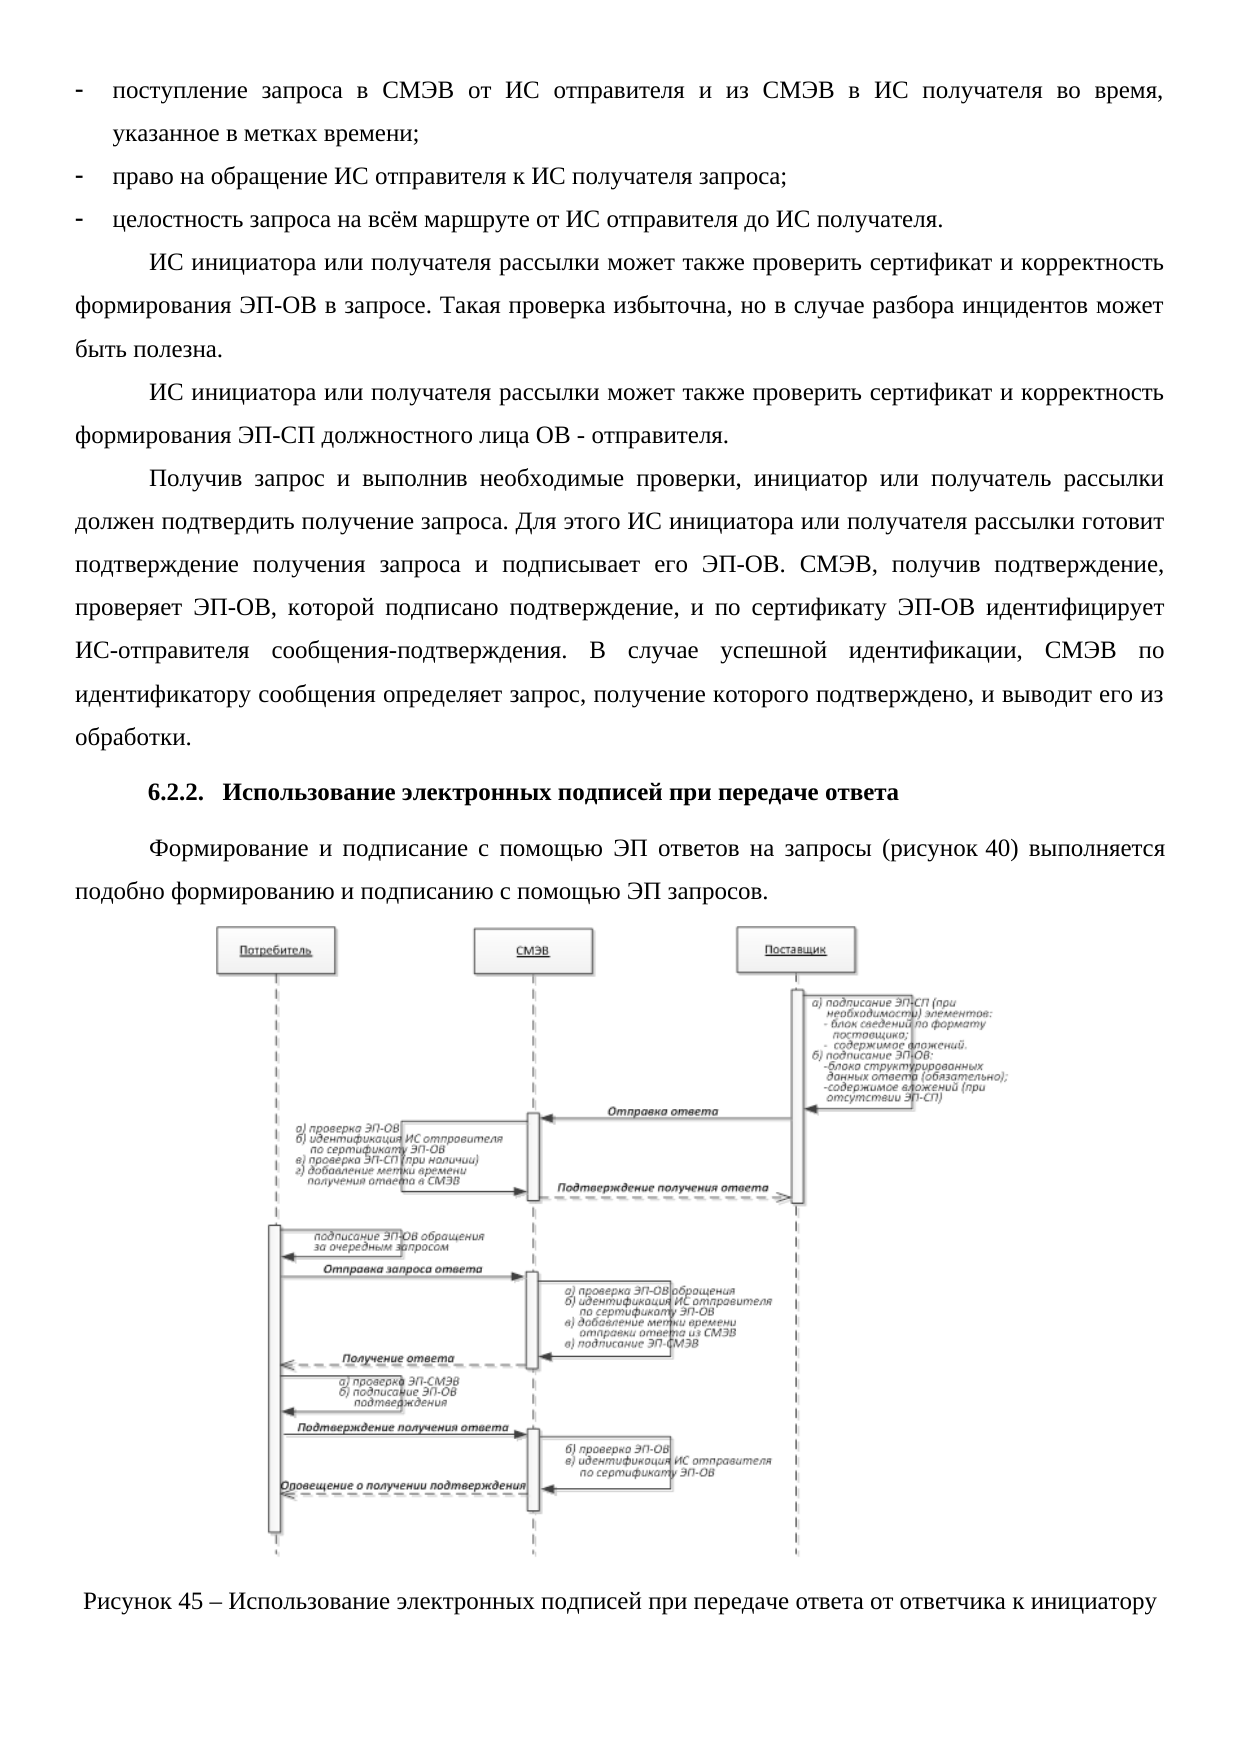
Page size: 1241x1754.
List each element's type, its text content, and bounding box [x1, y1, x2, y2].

text Рисунок 45 – Использование электронных подписей при передаче ответа от ответчика к инициатору [75, 1586, 1165, 1614]
text ИС инициатора или получателя рассылки может также проверить сертификат и корректность формирования ЭП-СП должностного лица ОВ - отправителя. [75, 377, 1165, 449]
text Получив запрос и выполнив необходимые проверки, инициатор или получатель рассылки должен подтвердить получение запроса. Для этого ИС инициатора или получателя рассылки готовит подтверждение получения запроса и подписывает его ЭП-ОВ. СМЭВ, получив подтверждение, проверяет ЭП-ОВ, которой подписано подтверждение, и по сертификату ЭП-ОВ идентифицирует ИС-отправителя сообщения-подтверждения. В случае успешной идентификации, СМЭВ по идентификатору сообщения определяет запрос, получение которого подтверждено, и выводит его из обработки. [75, 463, 1165, 751]
text право на обращение ИС отправителя к ИС получателя запроса; [75, 161, 1165, 190]
text целостность запроса на всём маршруте от ИС отправителя до ИС получателя. [75, 204, 1165, 233]
text ИС инициатора или получателя рассылки может также проверить сертификат и корректность формирования ЭП-ОВ в запросе. Такая проверка избыточна, но в случае разбора инцидентов может быть полезна. [75, 247, 1165, 362]
text Использование электронных подписей при передаче ответа [75, 777, 1165, 806]
text поступление запроса в СМЭВ от ИС отправителя и из СМЭВ в ИС получателя во время, указанное в метках времени; [75, 75, 1165, 147]
text Формирование и подписание с помощью ЭП ответов на запросы (рисунок 40) выполняется подобно формированию и подписанию с помощью ЭП запросов. [75, 833, 1165, 905]
picture [215, 925, 1025, 1561]
